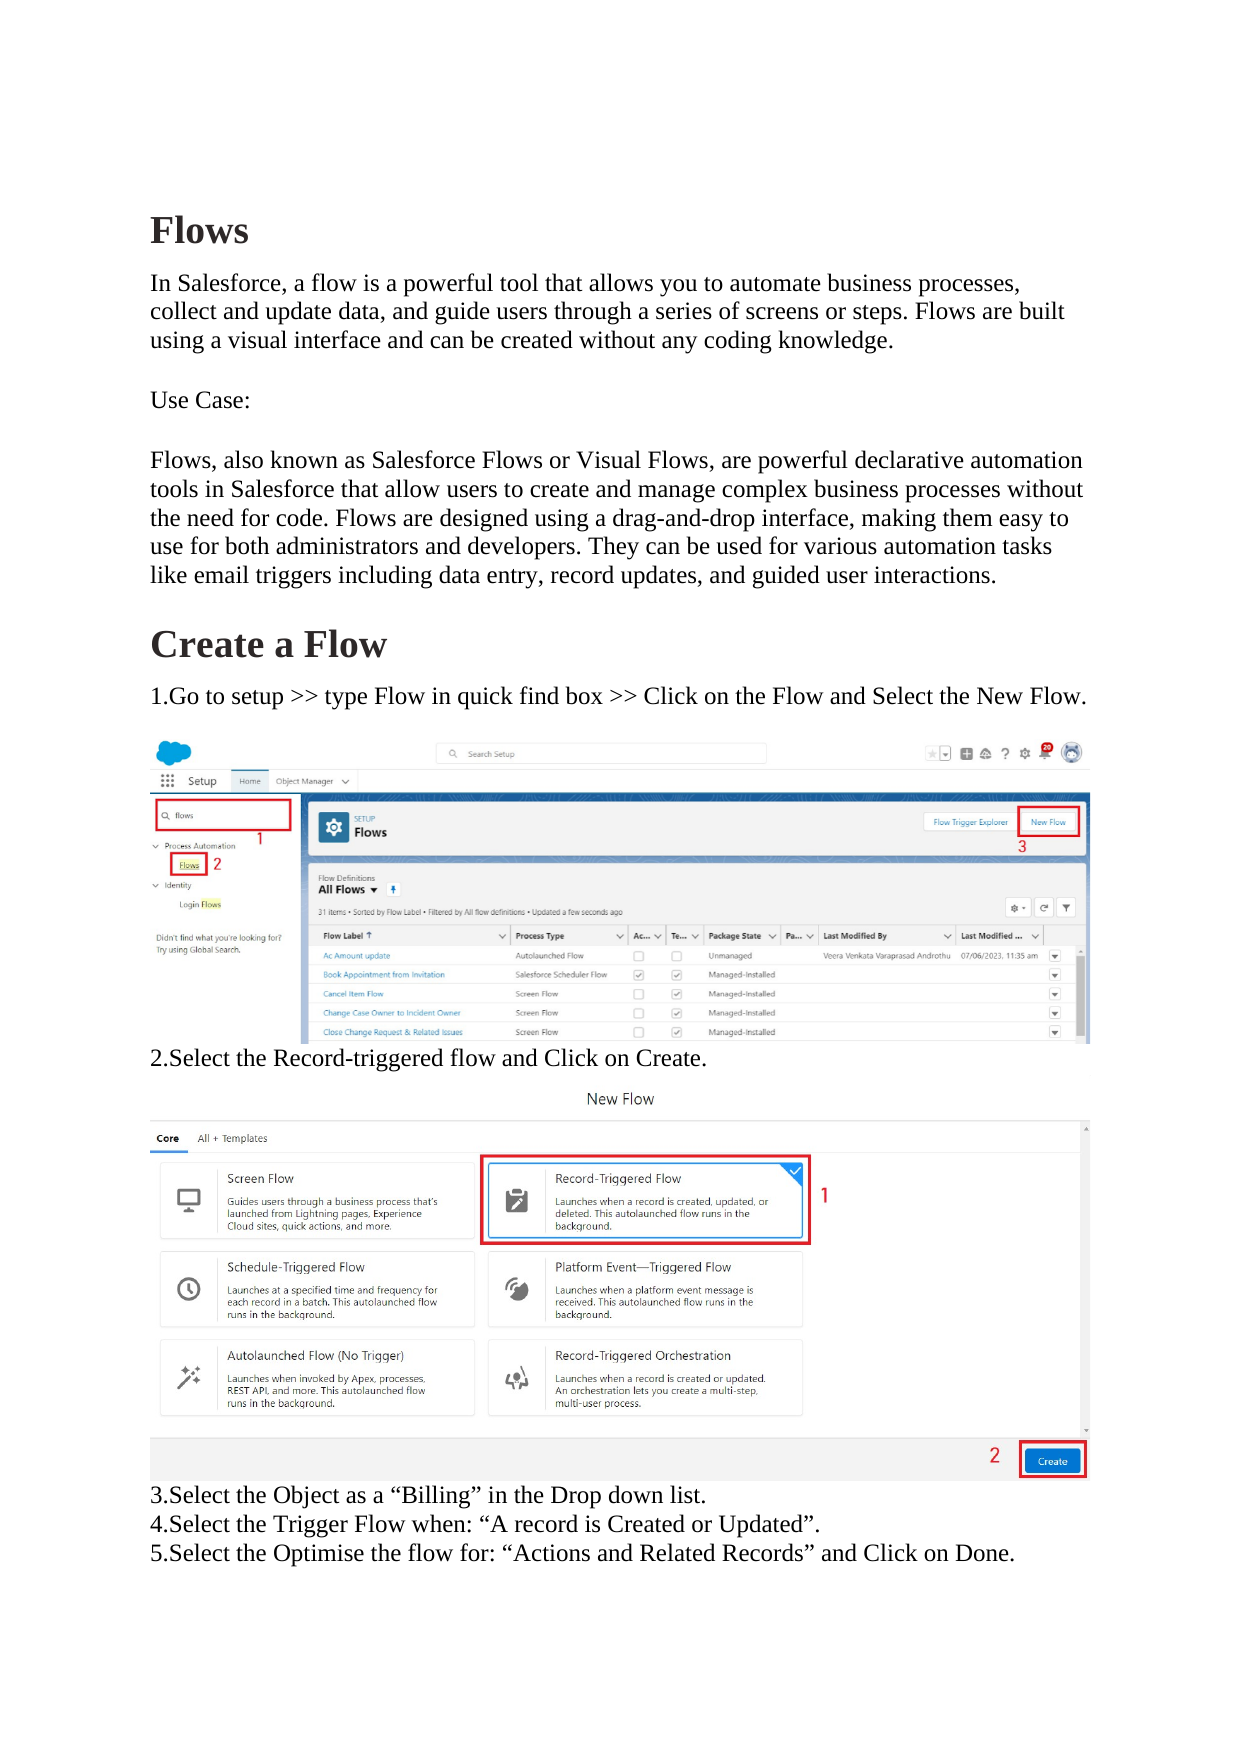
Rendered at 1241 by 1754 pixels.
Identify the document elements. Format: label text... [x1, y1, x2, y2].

text 4.Select the Trigger Flow when: “A record is Created or Updated”. [150, 1509, 1090, 1538]
text 5.Select the Optimise the flow for: “Actions and Related Records” and Click on Done. [150, 1538, 1090, 1567]
text Use Case: [150, 385, 1090, 414]
subtitle Create a Flow [150, 620, 1090, 666]
text 2.Select the Record-triggered flow and Click on Create. [150, 1044, 1090, 1072]
picture [150, 739, 1091, 1044]
text 3.Select the Object as a “Billing” in the Drop down list. [150, 1481, 1090, 1509]
text Flows, also known as Salesforce Flows or Visual Flows, are powerful declarative automation tools in Salesforce that allow users to create and manage complex business processes without the need for code. Flows are designed using a drag-and-drop interface, making them easy to use for both administrators and developers. They can be used for various automation tasks like email triggers including data entry, record updates, and guided user interactions. [150, 445, 1090, 589]
picture [150, 1075, 1091, 1481]
text 1.Go to setup >> type Flow in quick find box >> Click on the Flow and Select the New Flow. [150, 681, 1090, 710]
text In Salesforce, a flow is a powerful tool that allows you to automate business processes, collect and update data, and guide users through a series of screens or steps. Flows are built using a visual interface and can be created without any coding knowledge. [150, 268, 1090, 354]
subtitle Flows [150, 206, 1090, 252]
